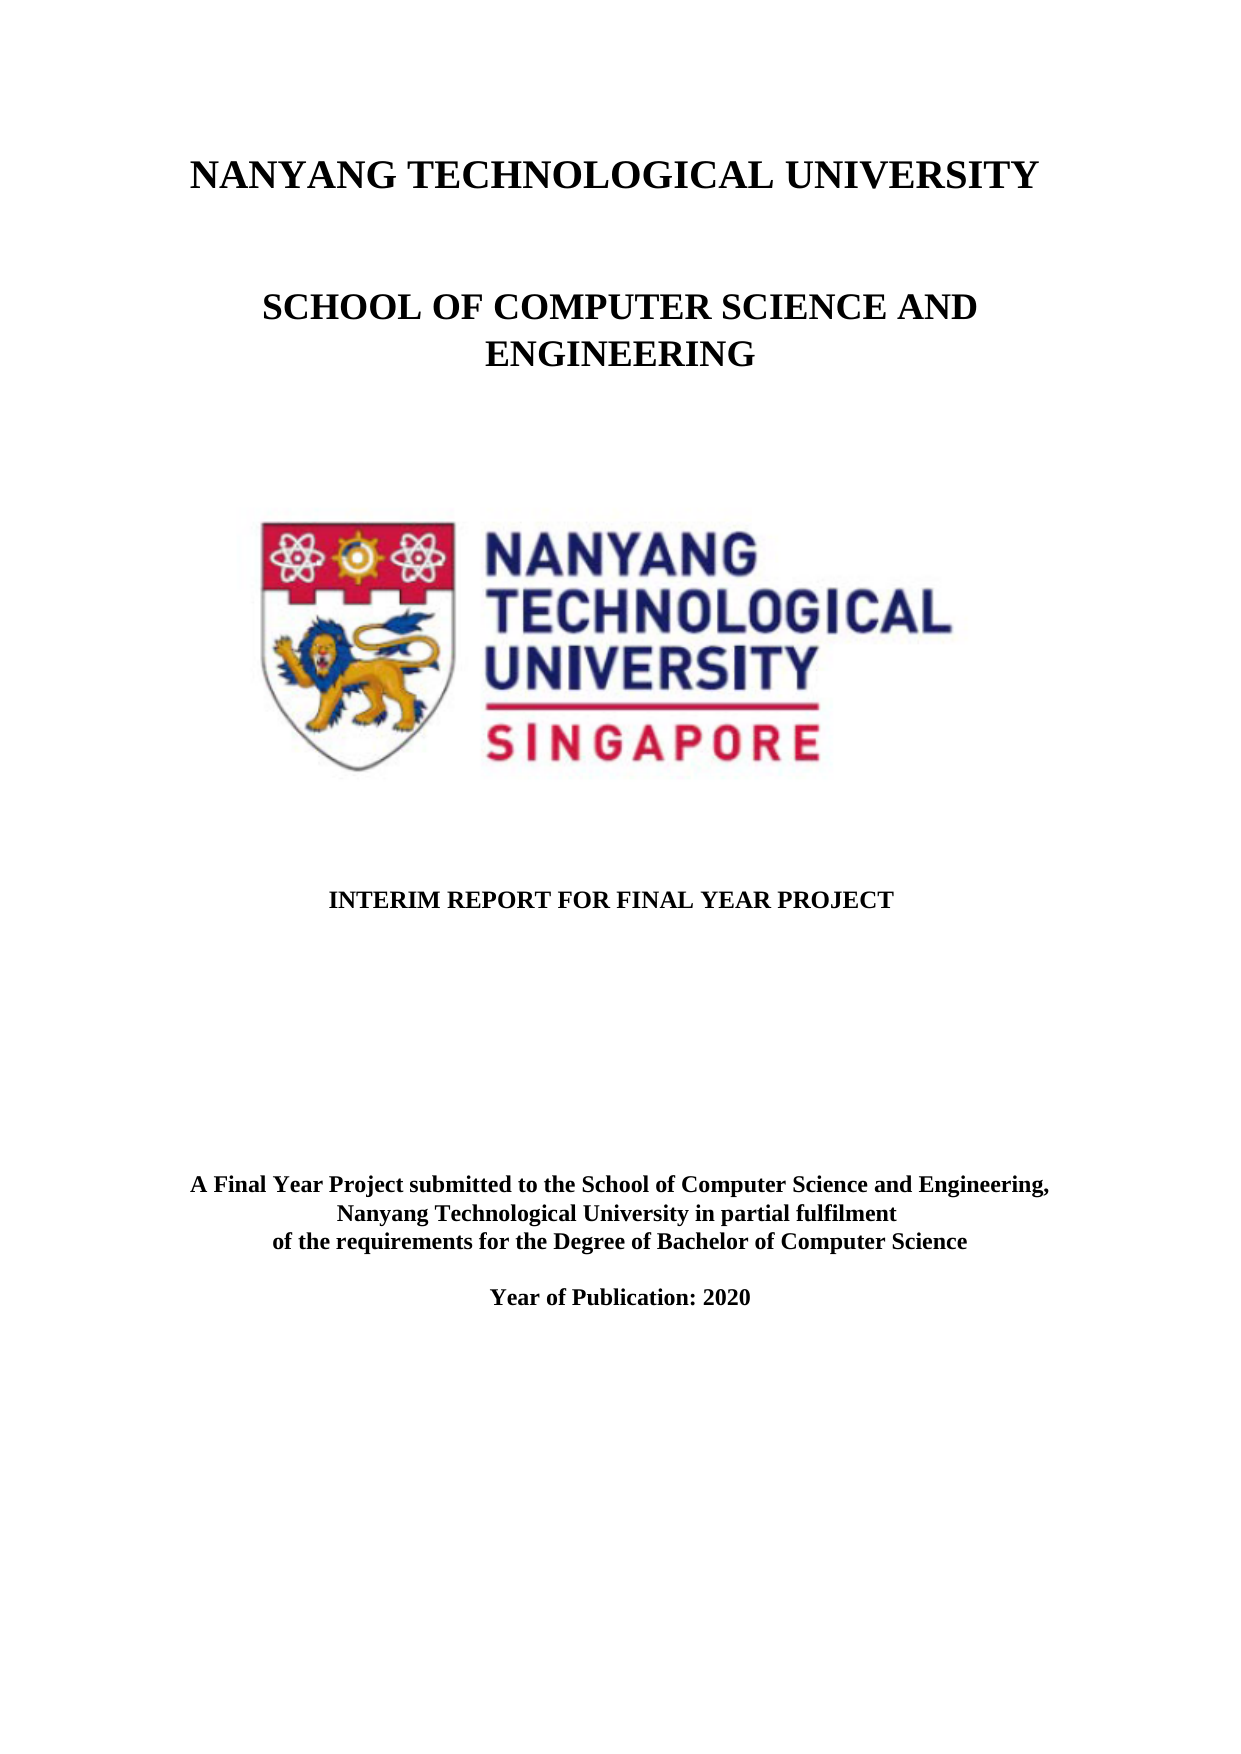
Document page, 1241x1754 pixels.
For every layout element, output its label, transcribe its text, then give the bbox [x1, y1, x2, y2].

text NANYANG TECHNOLOGICAL UNIVERSITY [150, 150, 1090, 243]
text INTERIM REPORT FOR FINAL YEAR PROJECT [322, 885, 900, 914]
text SCHOOL OF COMPUTER SCIENCE AND ENGINEERING [150, 281, 1090, 374]
text Year of Publication: 2020 [150, 1283, 1090, 1311]
text A Final Year Project submitted to the School of Computer Science and Engineering, [150, 1170, 1090, 1198]
text Nanyang Technological University in partial fulfilment of the requirements for the Degree of Bachelor of Computer Science [150, 1198, 1090, 1254]
picture [220, 456, 1021, 803]
